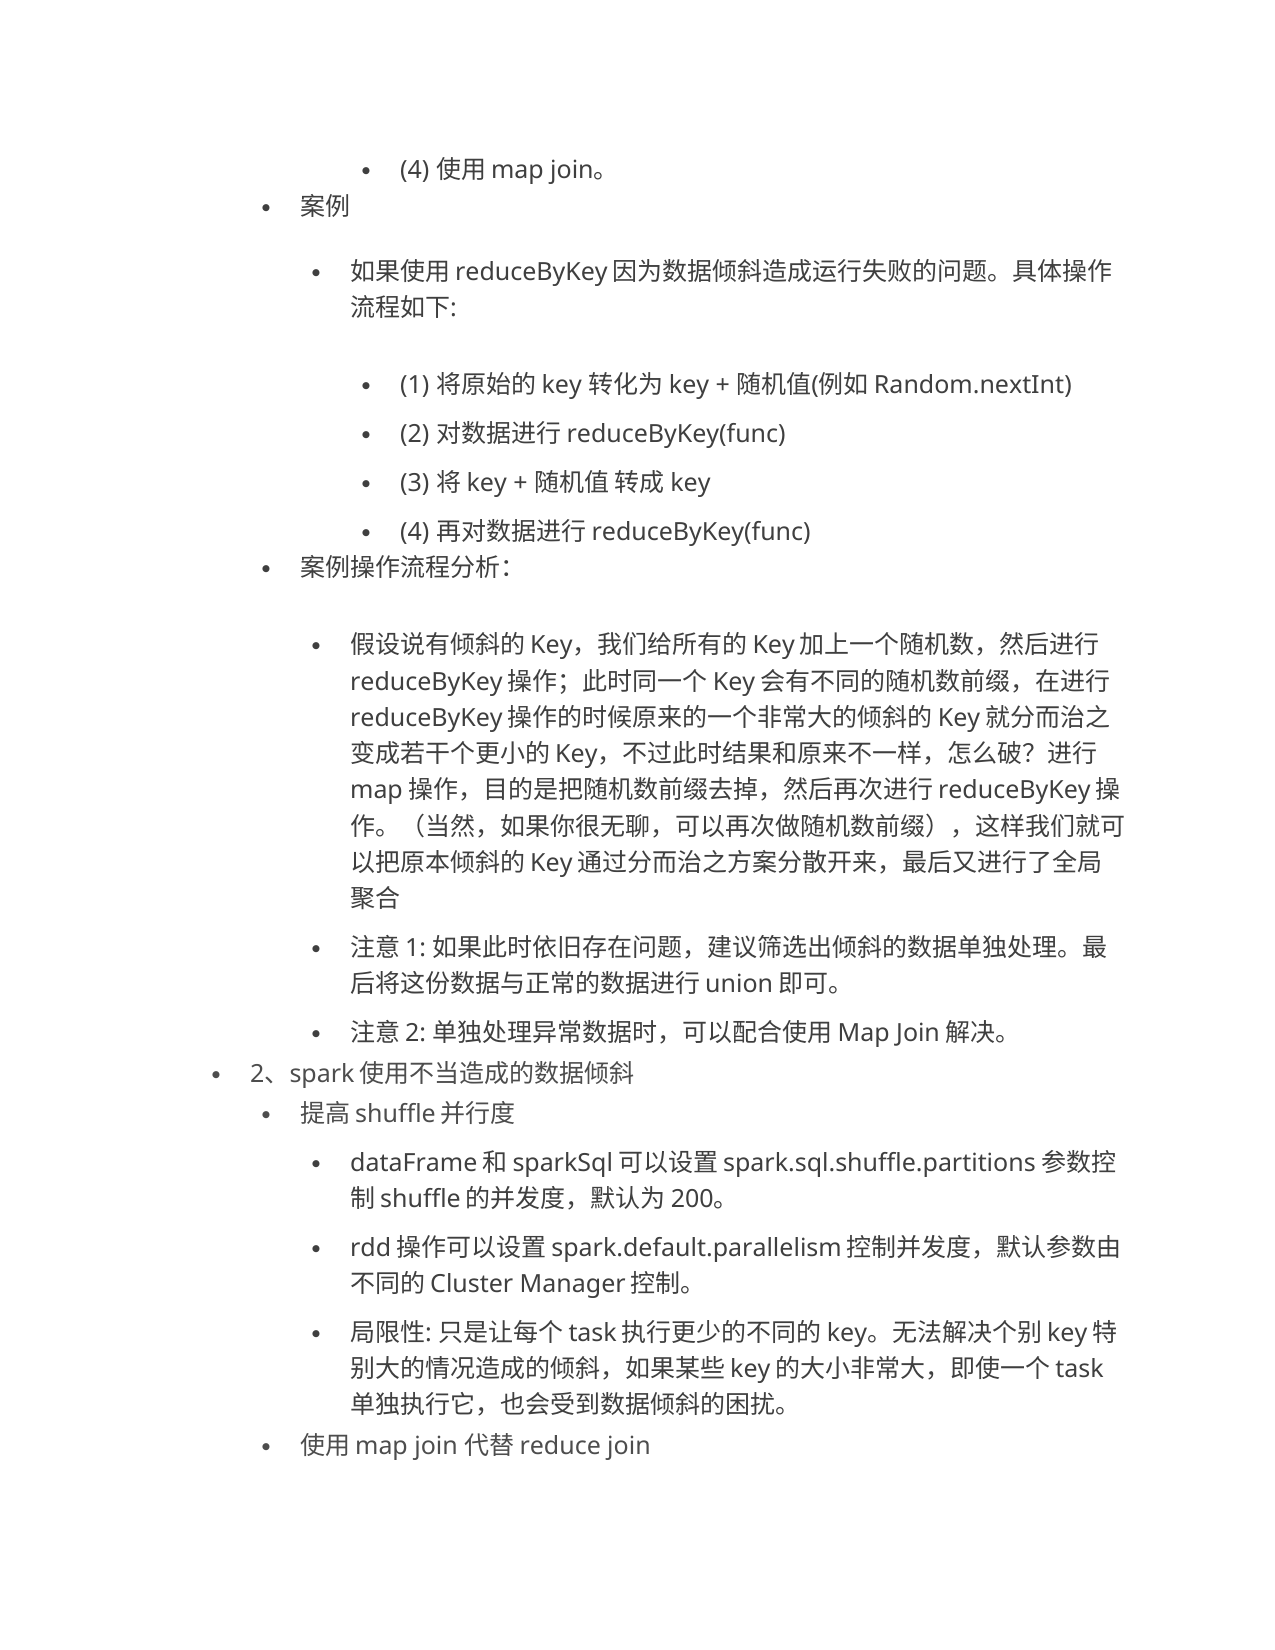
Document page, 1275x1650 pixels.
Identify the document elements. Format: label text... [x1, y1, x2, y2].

list (3) 将 key + 随机值 转成 key [362, 462, 1125, 499]
list 注意1: 如果此时依旧存在问题，建议筛选出倾斜的数据单独处理。最后将这份数据与正常的数据进行union即可。 [312, 927, 1125, 1000]
list (1) 将原始的 key 转化为 key + 随机值(例如Random.nextInt) [362, 365, 1125, 401]
list dataFrame和sparkSql可以设置spark.sql.shuffle.partitions参数控制shuffle的并发度，默认为200。 [312, 1142, 1125, 1215]
list 2、spark使用不当造成的数据倾斜 [212, 1049, 1125, 1089]
list 提高shuffle并行度 [262, 1089, 1125, 1130]
list rdd操作可以设置spark.default.parallelism控制并发度，默认参数由不同的Cluster Manager控制。 [312, 1227, 1125, 1300]
list 案例 [262, 186, 1125, 251]
list 如果使用reduceByKey因为数据倾斜造成运行失败的问题。具体操作流程如下: [312, 251, 1125, 352]
list 注意2: 单独处理异常数据时，可以配合使用Map Join解决。 [312, 1012, 1125, 1049]
list (4) 使用map join。 [362, 150, 1125, 186]
list (2) 对数据进行 reduceByKey(func) [362, 414, 1125, 450]
list 局限性: 只是让每个task执行更少的不同的key。无法解决个别key特别大的情况造成的倾斜，如果某些key的大小非常大，即使一个task单独执行它，也会受到数据倾斜的困扰。 [312, 1312, 1125, 1421]
list 使用map join 代替reduce join [262, 1421, 1125, 1462]
list (4) 再对数据进行 reduceByKey(func) [362, 511, 1125, 547]
list 案例操作流程分析： [262, 547, 1125, 612]
list 假设说有倾斜的Key，我们给所有的Key加上一个随机数，然后进行reduceByKey操作；此时同一个Key会有不同的随机数前缀，在进行reduceByKey操作的时候原来的一个非常大的倾斜的Key就分而治之变成若干个更小的Key，不过此时结果和原来不一样，怎么破？进行map操作，目的是把随机数前缀去掉，然后再次进行reduceByKey操作。（当然，如果你很无聊，可以再次做随机数前缀），这样我们就可以把原本倾斜的Key通过分而治之方案分散开来，最后又进行了全局聚合 [312, 625, 1125, 915]
